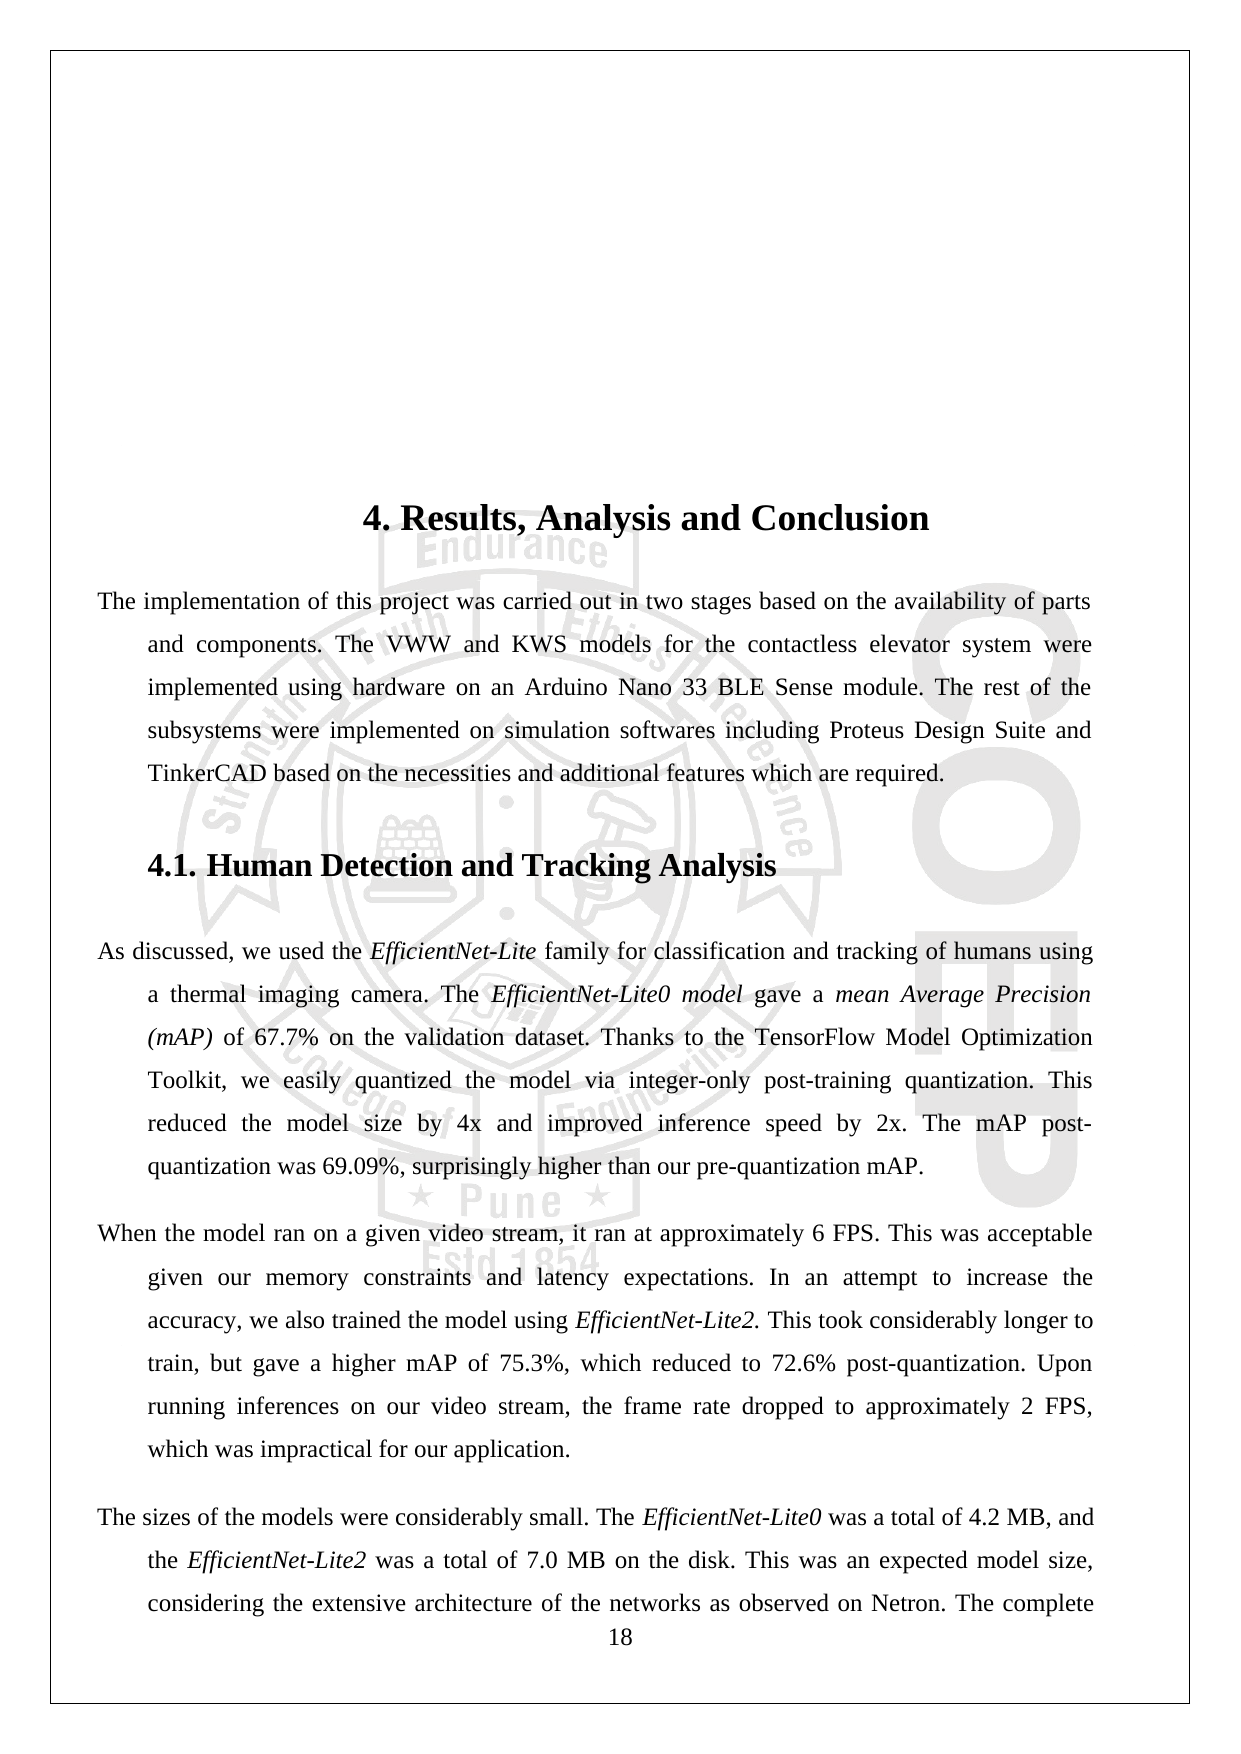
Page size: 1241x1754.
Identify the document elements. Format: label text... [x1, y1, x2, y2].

text When the model ran on a given video stream, it ran at approximately 6 FPS. This was acceptable given our memory constraints and latency expectations. In an attempt to increase the accuracy, we also trained the model using EfficientNet-Lite2. This took considerably longer to train, but gave a higher mAP of 75.3%, which reduced to 72.6% post-quantization. Upon running inferences on our video stream, the frame rate dropped to approximately 2 FPS, which was impractical for our application. [97, 1218, 1094, 1463]
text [97, 1502, 1095, 1617]
subtitle Human Detection and Tracking Analysis [147, 845, 1134, 883]
text As discussed, we used the EfficientNet-Lite family for classification and tracking of humans using a thermal imaging camera. The EfficientNet-Lite0 model gave a mean Average Precision (mAP) of 67.7% on the validation dataset. Thanks to the TensorFlow Model Optimization Toolkit, we easily quantized the model via integer-only post-training quantization. This reduced the model size by 4x and improved inference speed by 2x. The mAP post-quantization was 69.09%, surprisingly higher than our pre-quantization mAP. [97, 936, 1094, 1180]
subtitle Results, Analysis and Conclusion [158, 495, 1134, 538]
text The implementation of this project was carried out in two stages based on the availability of parts and components. The VWW and KWS models for the contactless elevator system were implemented using hardware on an Arduino Nano 33 BLE Sense module. The rest of the subsystems were implemented on simulation softwares including Proteus Design Suite and TinkerCAD based on the necessities and additional features which are required. [97, 586, 1093, 787]
